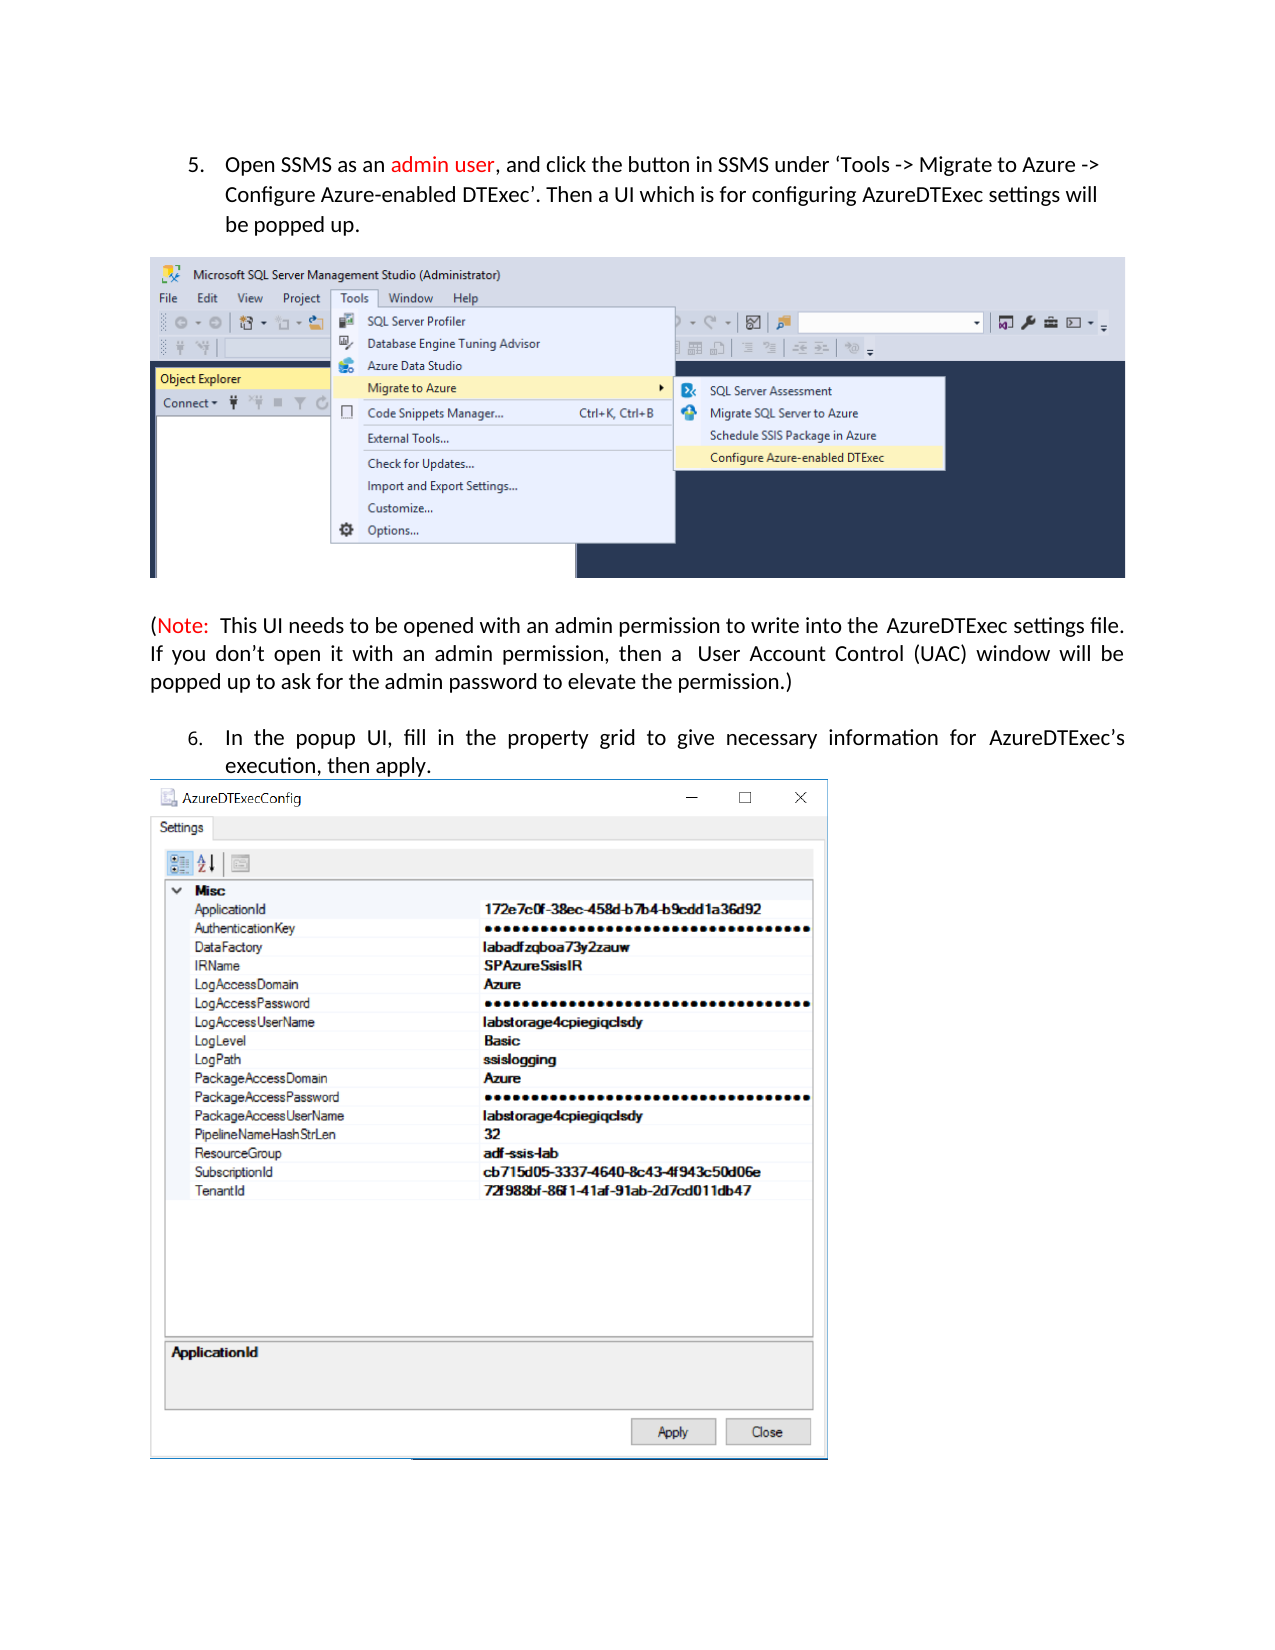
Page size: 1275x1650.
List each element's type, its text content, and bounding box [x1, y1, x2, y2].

list In the popup UI, fill in the property grid to give necessary information for AzureDTExec’s execution, then apply. [187, 723, 1125, 779]
text (Note: This UI needs to be opened with an admin permission to write into the AzureDTExec settings file. If you don’t open it with an admin permission, then a User Account Control (UAC) window will be popped up to ask for the admin password to elevate the permission.) [150, 611, 1125, 695]
list Open SSMS as an admin user, and click the button in SSMS under ‘Tools -> Migrate to Azure -> Configure Azure-enabled DTExec’. Then a UI which is for configuring AzureDTExec settings will be popped up. [187, 150, 1125, 238]
picture [150, 257, 1125, 578]
picture [150, 779, 828, 1460]
